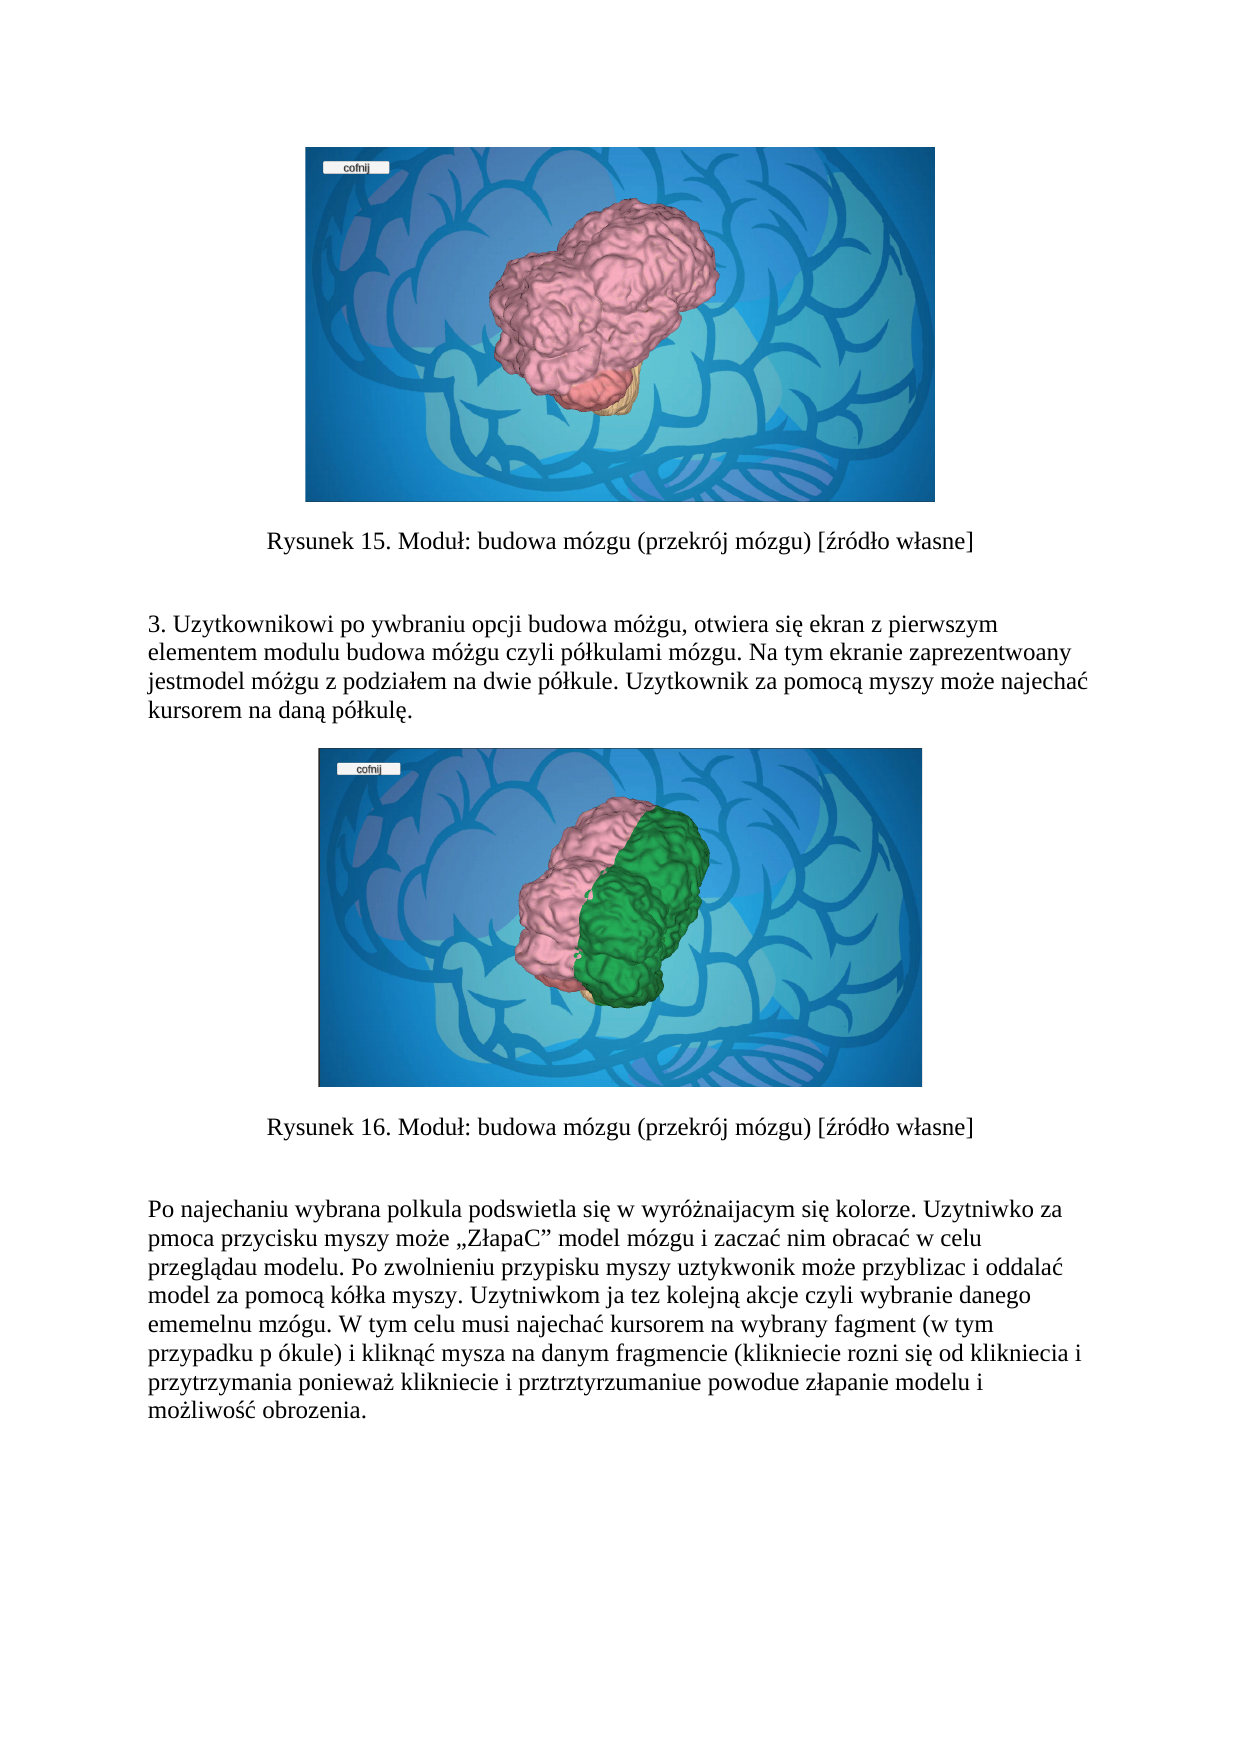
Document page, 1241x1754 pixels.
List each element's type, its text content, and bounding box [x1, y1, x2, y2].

text Rysunek 15. Moduł: budowa mózgu (przekrój mózgu) [źródło własne] [148, 526, 1093, 555]
picture [318, 748, 923, 1087]
text Rysunek 16. Moduł: budowa mózgu (przekrój mózgu) [źródło własne] [148, 1112, 1093, 1141]
text 3. Uzytkownikowi po ywbraniu opcji budowa móżgu, otwiera się ekran z pierwszym elementem modulu budowa móżgu czyli półkulami mózgu. Na tym ekranie zaprezentwoany jestmodel móżgu z podziałem na dwie półkule. Uzytkownik za pomocą myszy może najechać kursorem na daną półkulę. [148, 609, 1093, 724]
text Po najechaniu wybrana polkula podswietla się w wyróżnaijacym się kolorze. Uzytniwko za pmoca przycisku myszy może „ZłapaC” model mózgu i zaczać nim obracać w celu przeglądau modelu. Po zwolnieniu przypisku myszy uztykwonik może przyblizac i oddalać model za pomocą kółka myszy. Uzytniwkom ja tez kolejną akcje czyli wybranie danego ememelnu mzógu. W tym celu musi najechać kursorem na wybrany fagment (w tym przypadku p ókule) i kliknąć mysza na danym fragmencie (klikniecie rozni się od klikniecia i przytrzymania ponieważ klikniecie i prztrztyrzumaniue powodue złapanie modelu i możliwość obrozenia. [148, 1194, 1093, 1424]
picture [305, 147, 935, 502]
